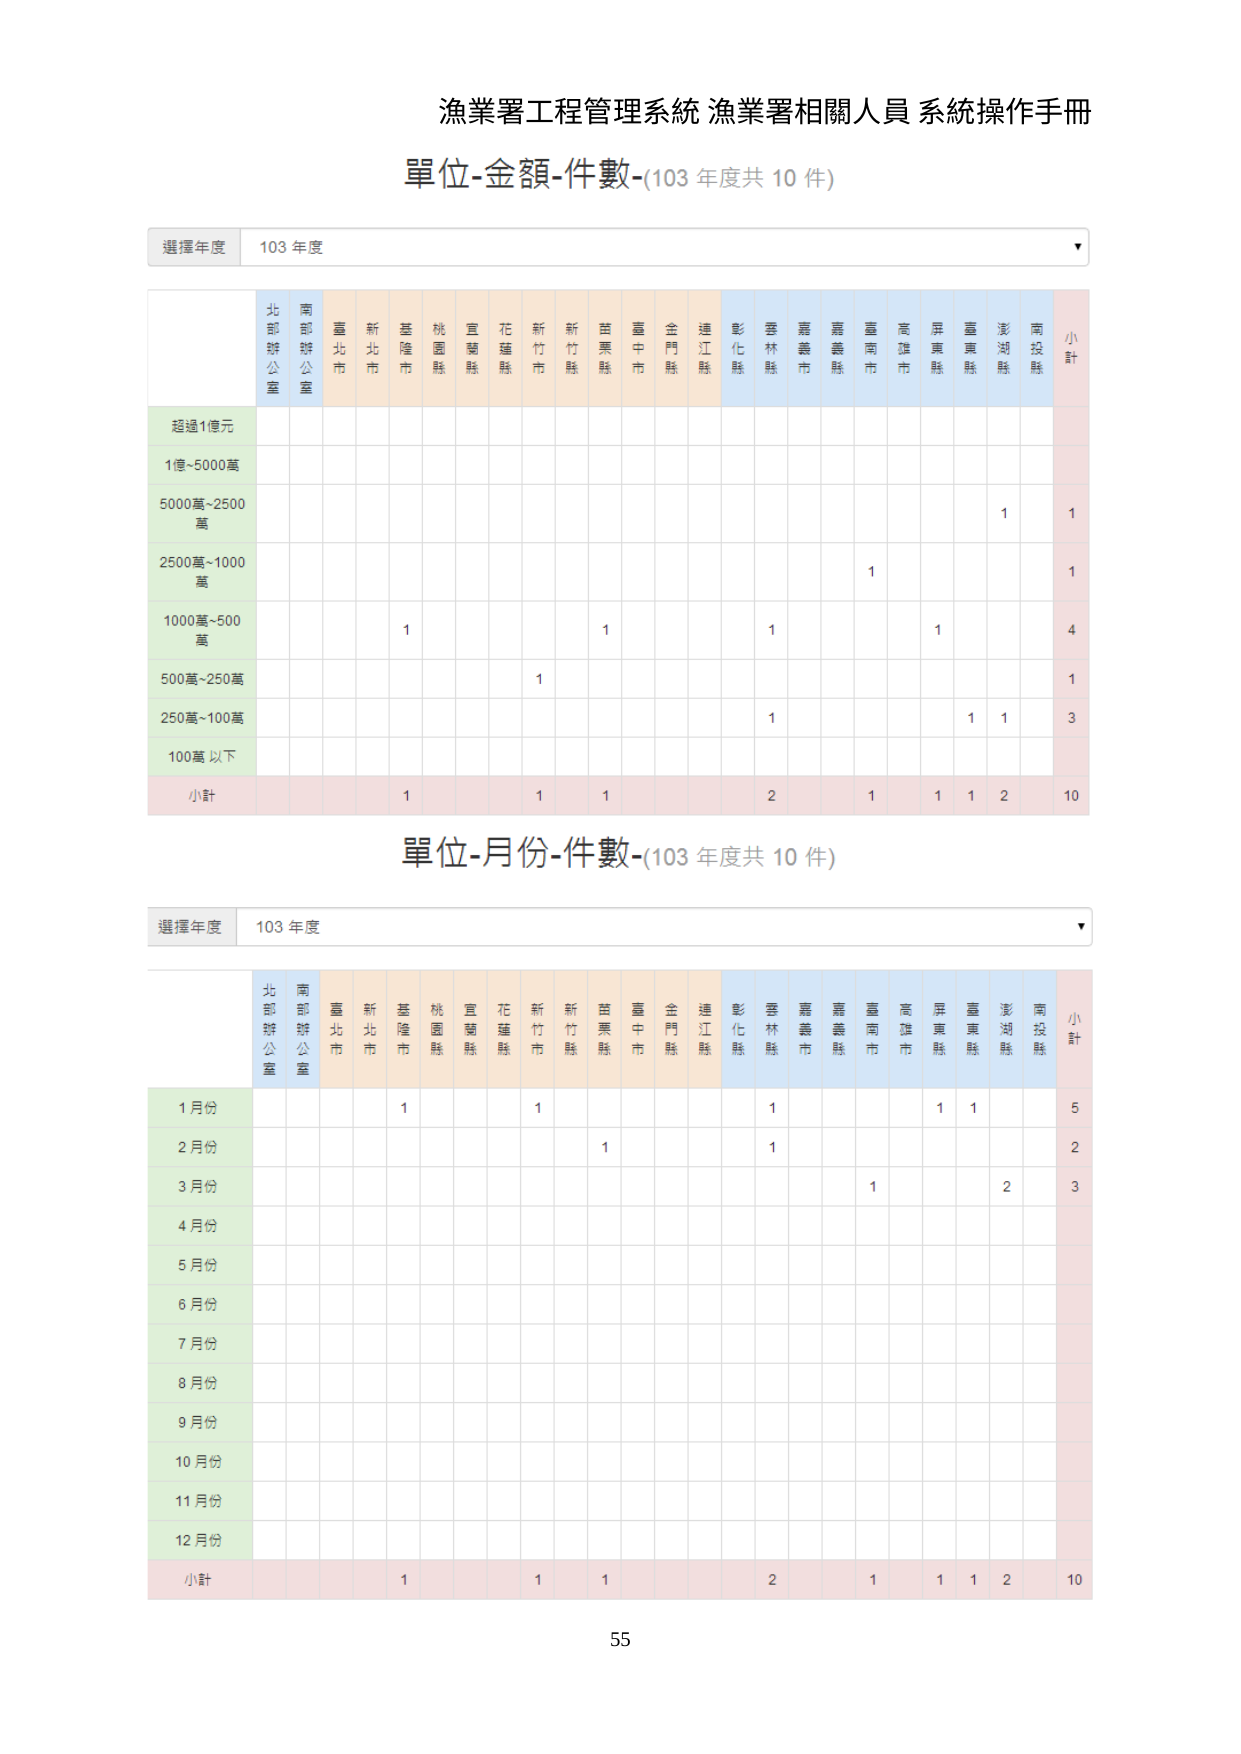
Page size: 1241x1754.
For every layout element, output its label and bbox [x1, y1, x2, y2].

picture [147, 832, 1093, 1601]
picture [147, 151, 1093, 819]
